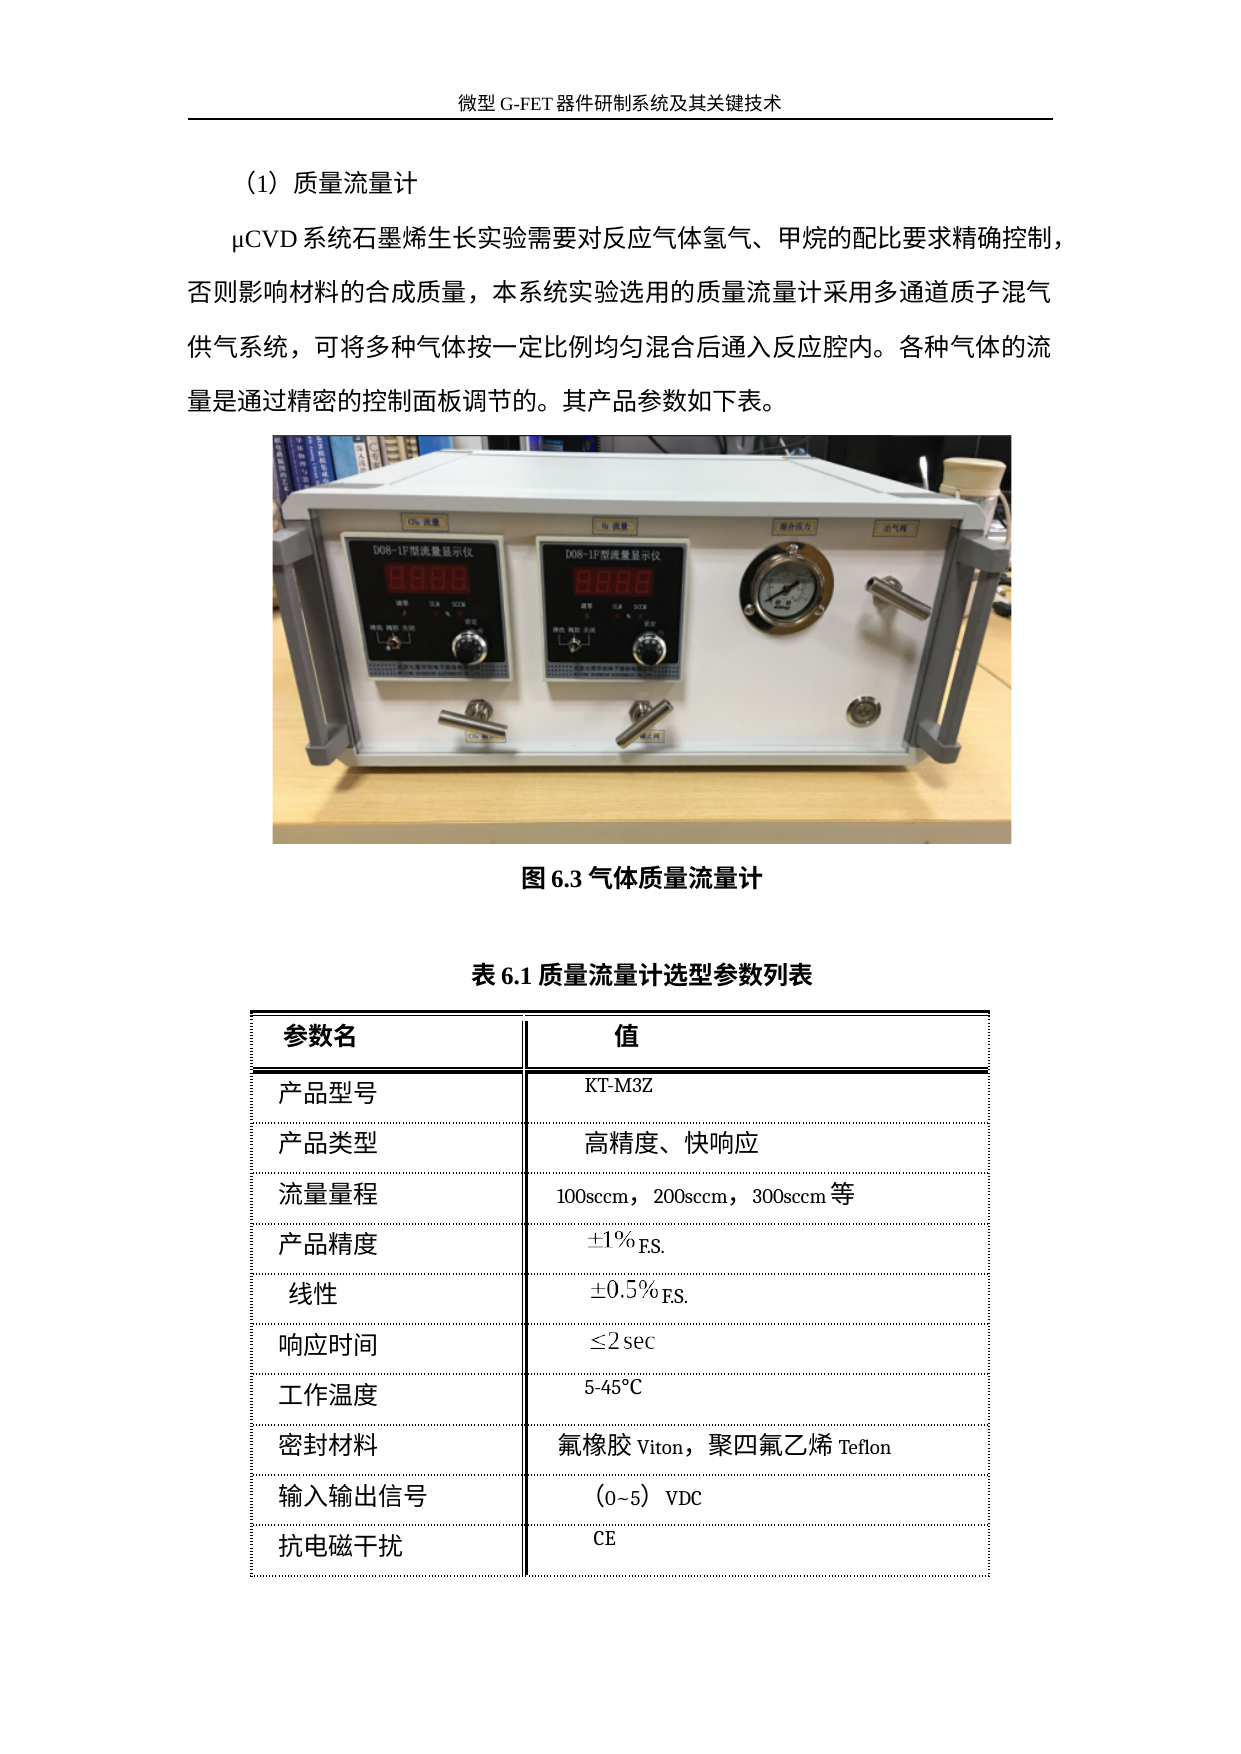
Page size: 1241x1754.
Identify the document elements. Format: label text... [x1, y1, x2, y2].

table_cell 抗电磁干扰 [251, 1524, 522, 1574]
table_cell 5-45℃ [528, 1373, 989, 1424]
table_cell 100sccm，200sccm，300sccm等 [528, 1172, 989, 1222]
list μCVD系统石墨烯生长实验需要对反应气体氢气、甲烷的配比要求精确控制，否则影响材料的合成质量，本系统实验选用的质量流量计采用多通道质子混气供气系统，可将多种气体按一定比例均匀混合后通入反应腔内。各种气体的流量是通过精密的控制面板调节的。其产品参数如下表。 [187, 218, 1053, 418]
list 表6.1 质量流量计选型参数列表 [187, 956, 1053, 992]
table_cell （0~5）VDC [528, 1474, 989, 1524]
table_cell F.S. [528, 1273, 989, 1323]
table_cell 氟橡胶Viton，聚四氟乙烯Teflon [528, 1424, 989, 1474]
table_cell 高精度、快响应 [528, 1122, 989, 1172]
table_cell [528, 1323, 989, 1373]
table_cell 输入输出信号 [251, 1474, 522, 1524]
table_cell 响应时间 [251, 1323, 522, 1373]
table_cell 产品类型 [251, 1122, 522, 1172]
table_header 参数名 [251, 1013, 525, 1067]
table_cell 工作温度 [251, 1373, 522, 1424]
table_cell 密封材料 [251, 1424, 522, 1474]
table_header 值 [525, 1016, 989, 1067]
picture [272, 435, 1012, 844]
table_cell 产品型号 [251, 1074, 522, 1122]
table_cell CE [528, 1524, 989, 1574]
list 质量流量计 [187, 164, 1053, 200]
table_cell 流量量程 [251, 1172, 522, 1222]
table_cell 产品精度 [251, 1223, 522, 1273]
table_cell KT-M3Z [528, 1074, 989, 1122]
table_cell 线性 [251, 1273, 522, 1323]
list 图6.3 气体质量流量计 [187, 858, 1053, 894]
table_cell F.S. [528, 1223, 989, 1273]
